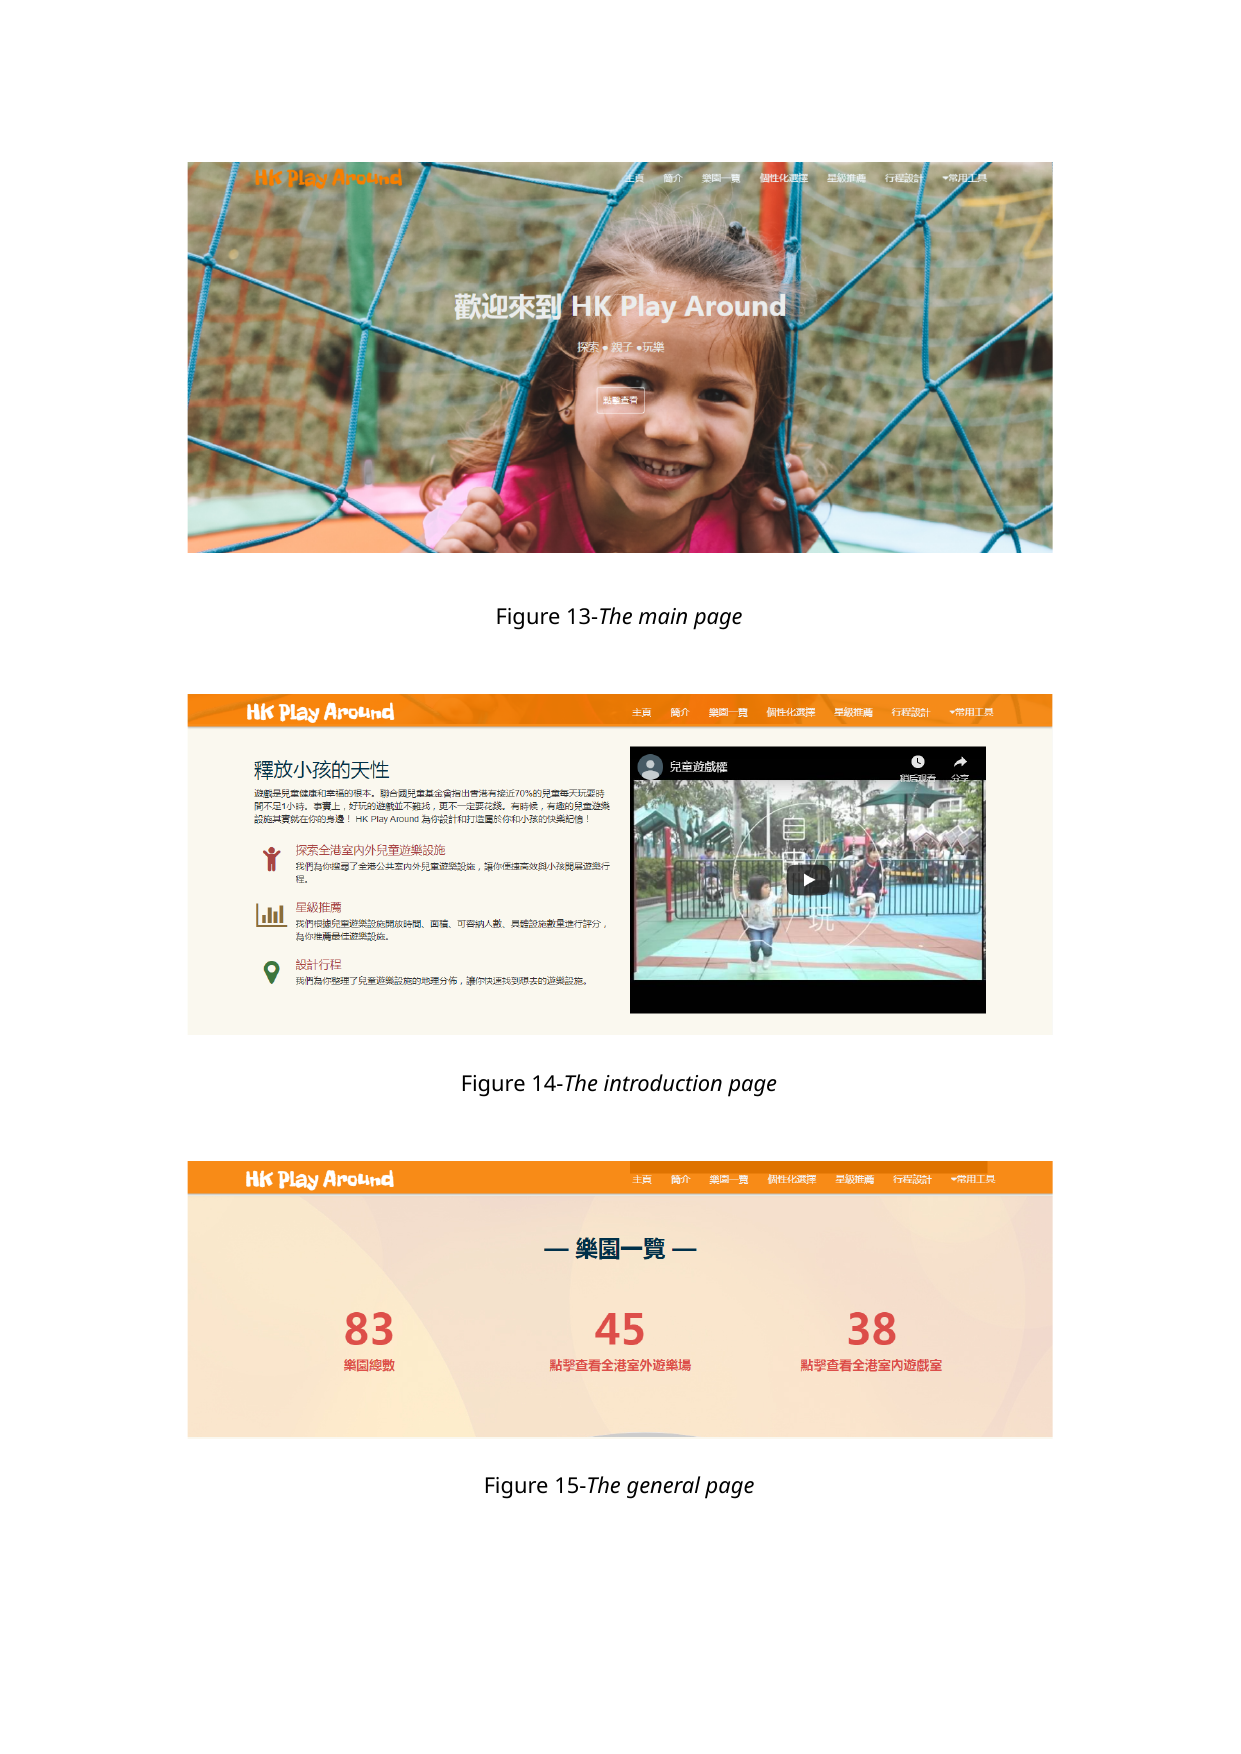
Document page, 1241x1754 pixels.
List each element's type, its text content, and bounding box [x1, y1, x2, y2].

text Figure 14-The introduction page [150, 1067, 1090, 1099]
picture [187, 162, 1053, 553]
picture [988, 529, 1016, 553]
text Figure 15-The general page [150, 1469, 1090, 1501]
picture [809, 388, 1003, 553]
text Figure 13-The main page [150, 599, 1090, 632]
picture [1016, 510, 1053, 553]
